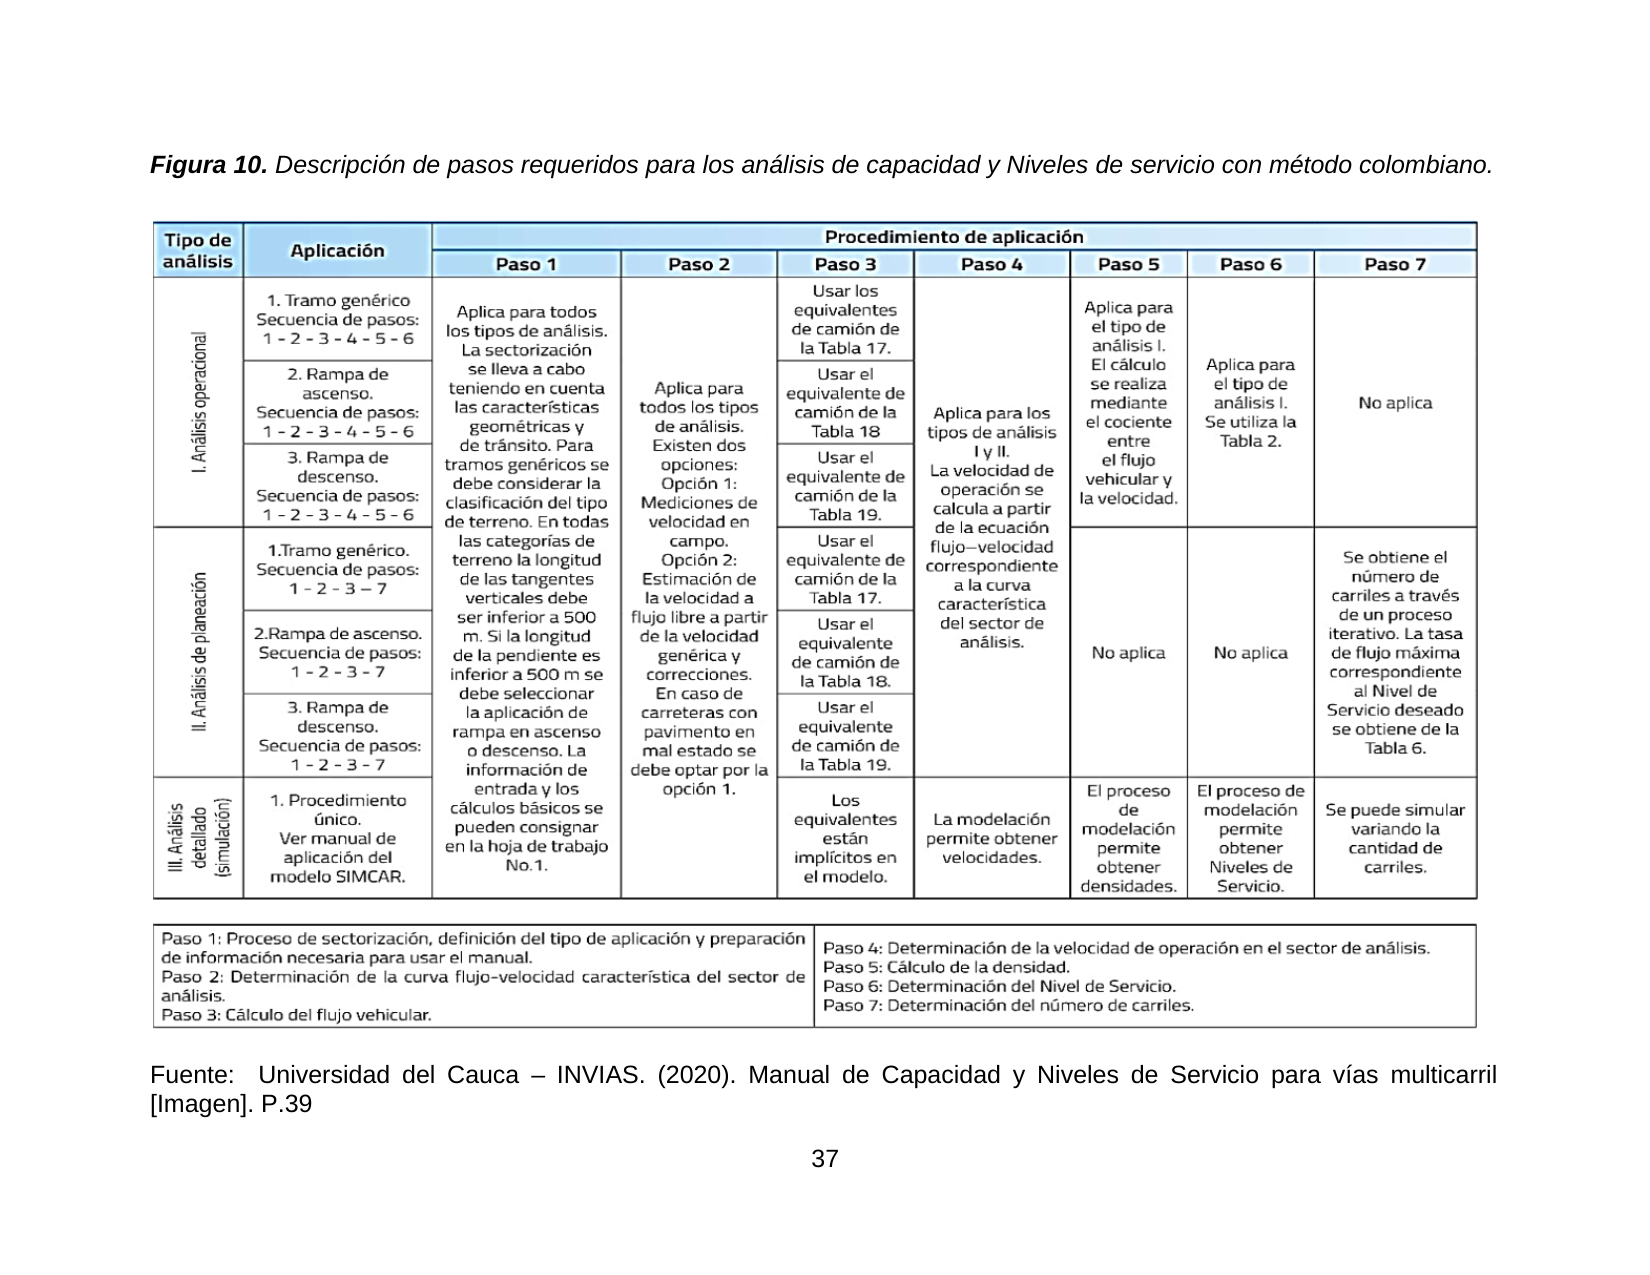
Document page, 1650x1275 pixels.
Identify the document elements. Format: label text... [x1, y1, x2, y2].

text Fuente: Universidad del Cauca – INVIAS. (2020). Manual de Capacidad y Niveles de Servicio para vías multicarril [Imagen]. P.39 [150, 1060, 1500, 1118]
text Figura 10. Descripción de pasos requeridos para los análisis de capacidad y Niveles de servicio con método colombiano. [150, 150, 1500, 179]
picture [154, 202, 1480, 1032]
